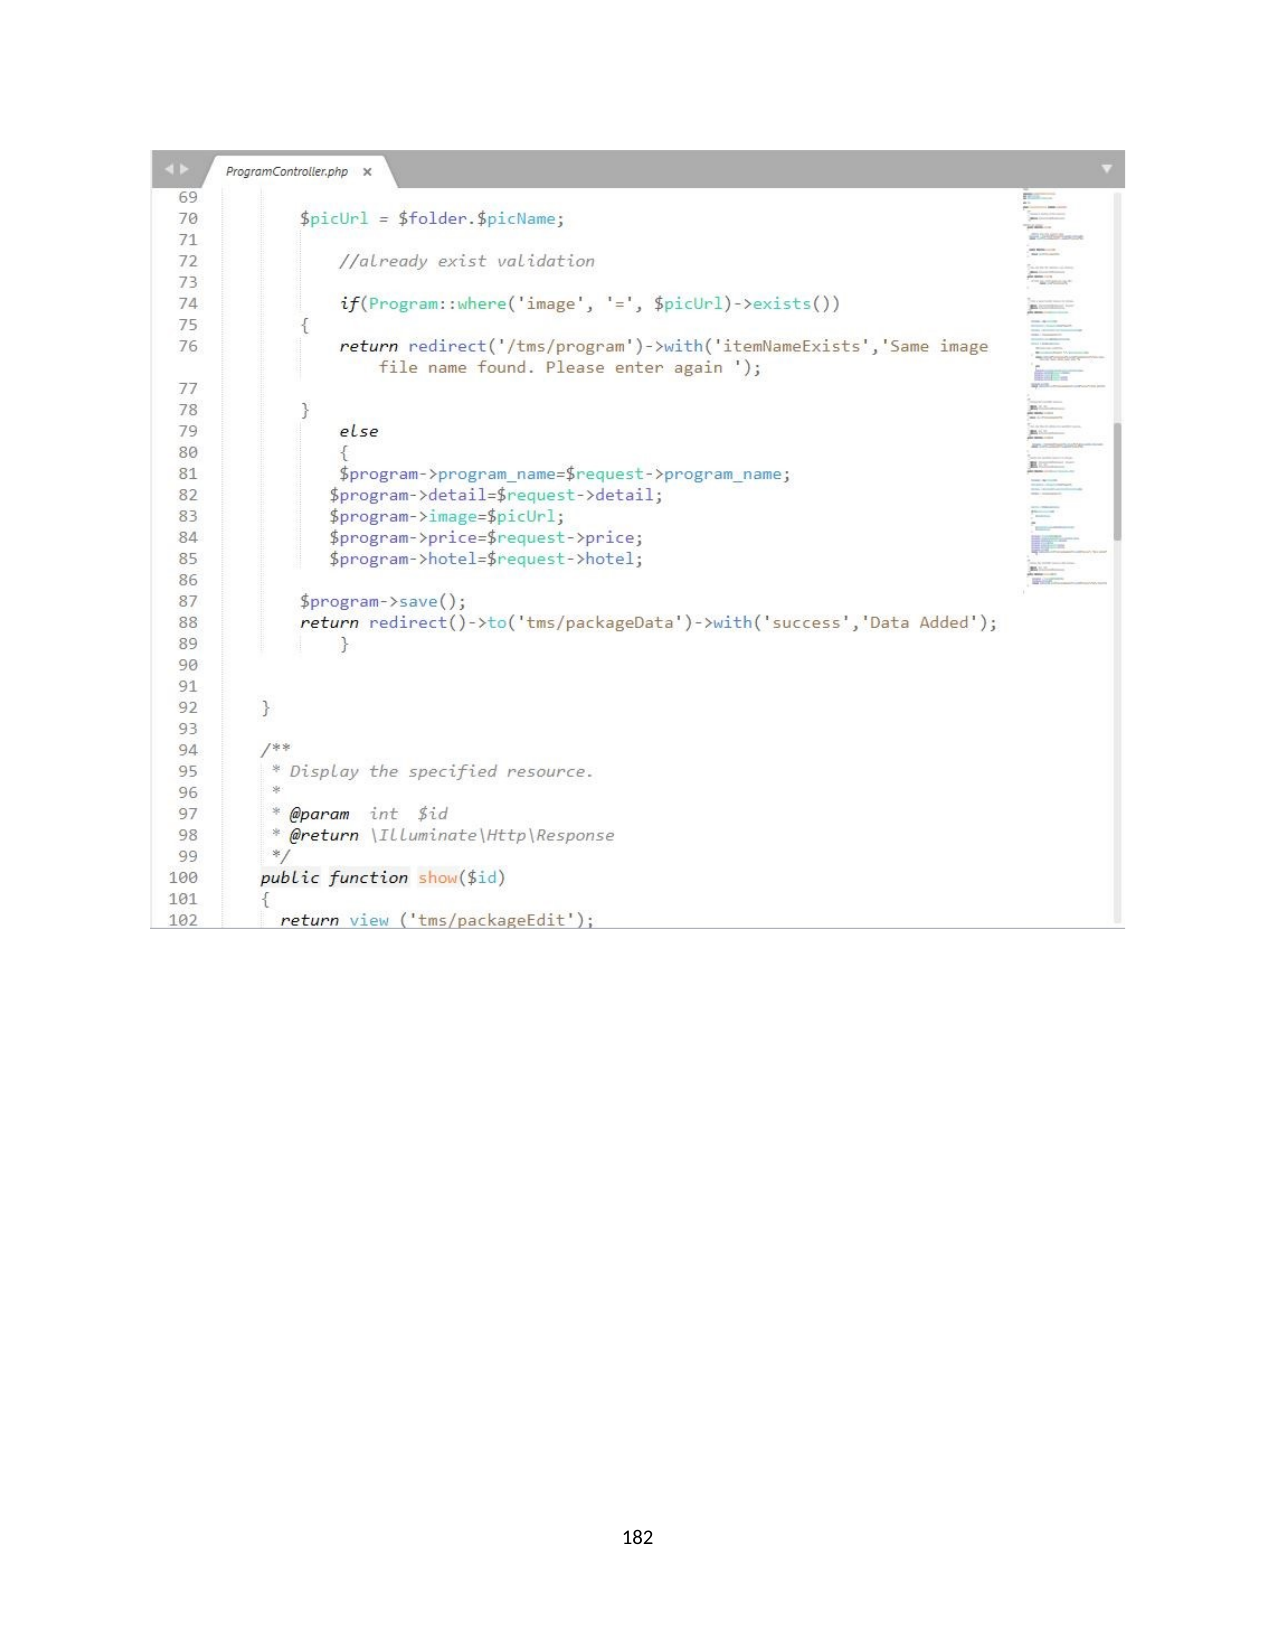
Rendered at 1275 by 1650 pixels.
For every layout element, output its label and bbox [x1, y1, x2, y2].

picture [150, 150, 1125, 929]
